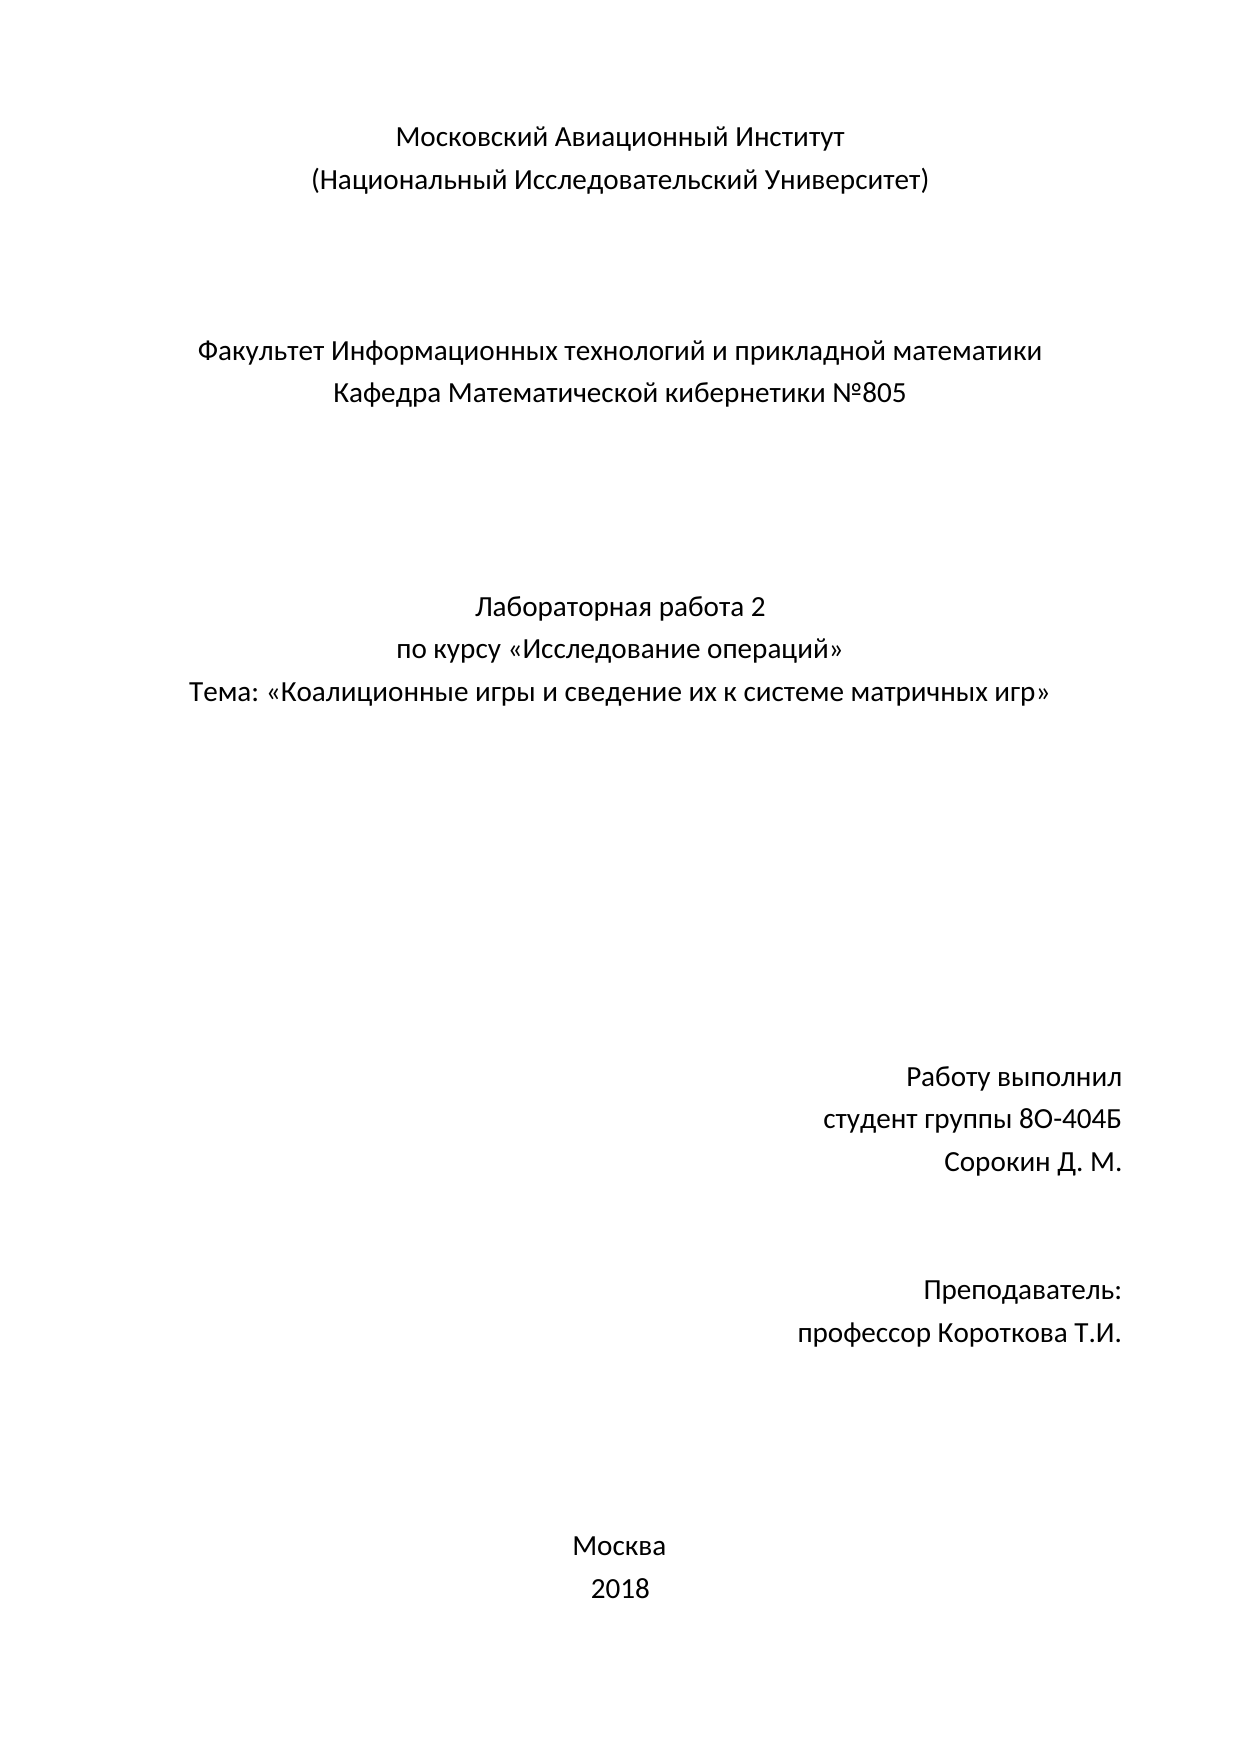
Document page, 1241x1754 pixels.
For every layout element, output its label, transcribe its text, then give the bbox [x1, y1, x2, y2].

text студент группы 8О-404Б [118, 1100, 1122, 1136]
text Москва [118, 1527, 1122, 1563]
text Московский Авиационный Институт [118, 118, 1122, 154]
text Работу выполнил [118, 1058, 1122, 1093]
text Тема: «Коалиционные игры и сведение их к системе матричных игр» [118, 673, 1122, 709]
text профессор Короткова Т.И. [118, 1314, 1122, 1349]
text Факультет Информационных технологий и прикладной математики [118, 332, 1122, 367]
text Лабораторная работа 2 [118, 588, 1122, 623]
text по курсу «Исследование операций» [118, 631, 1122, 666]
text (Национальный Исследовательский Университет) [118, 161, 1122, 196]
text 2018 [118, 1570, 1122, 1606]
text Кафедра Математической кибернетики №805 [118, 374, 1122, 410]
text Преподаватель: [118, 1271, 1122, 1307]
text Сорокин Д. М. [118, 1143, 1122, 1179]
